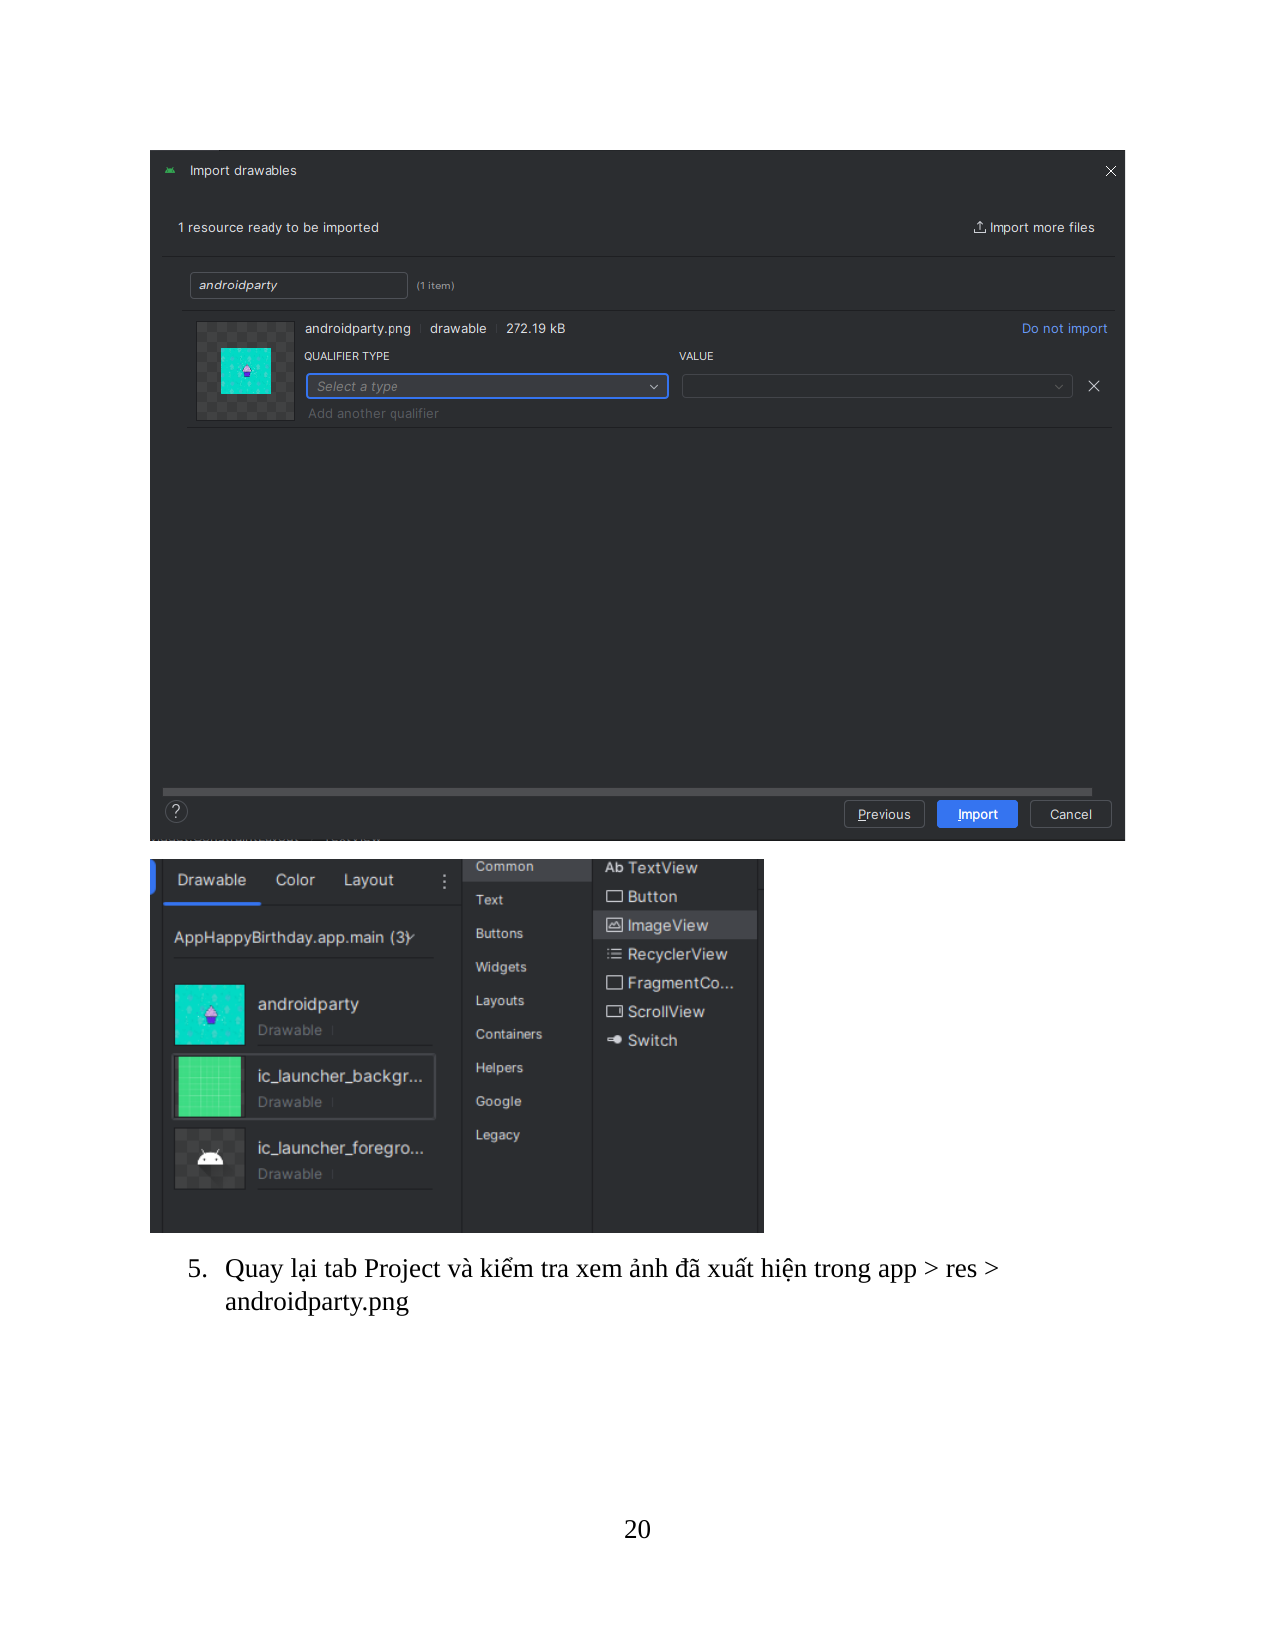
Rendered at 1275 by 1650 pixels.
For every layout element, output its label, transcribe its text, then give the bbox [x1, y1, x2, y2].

picture [150, 859, 764, 1233]
picture [150, 150, 1125, 841]
list Quay lại tab Project và kiểm tra xem ảnh đã xuất hiện trong app > res > androidparty.png [187, 1252, 1125, 1317]
